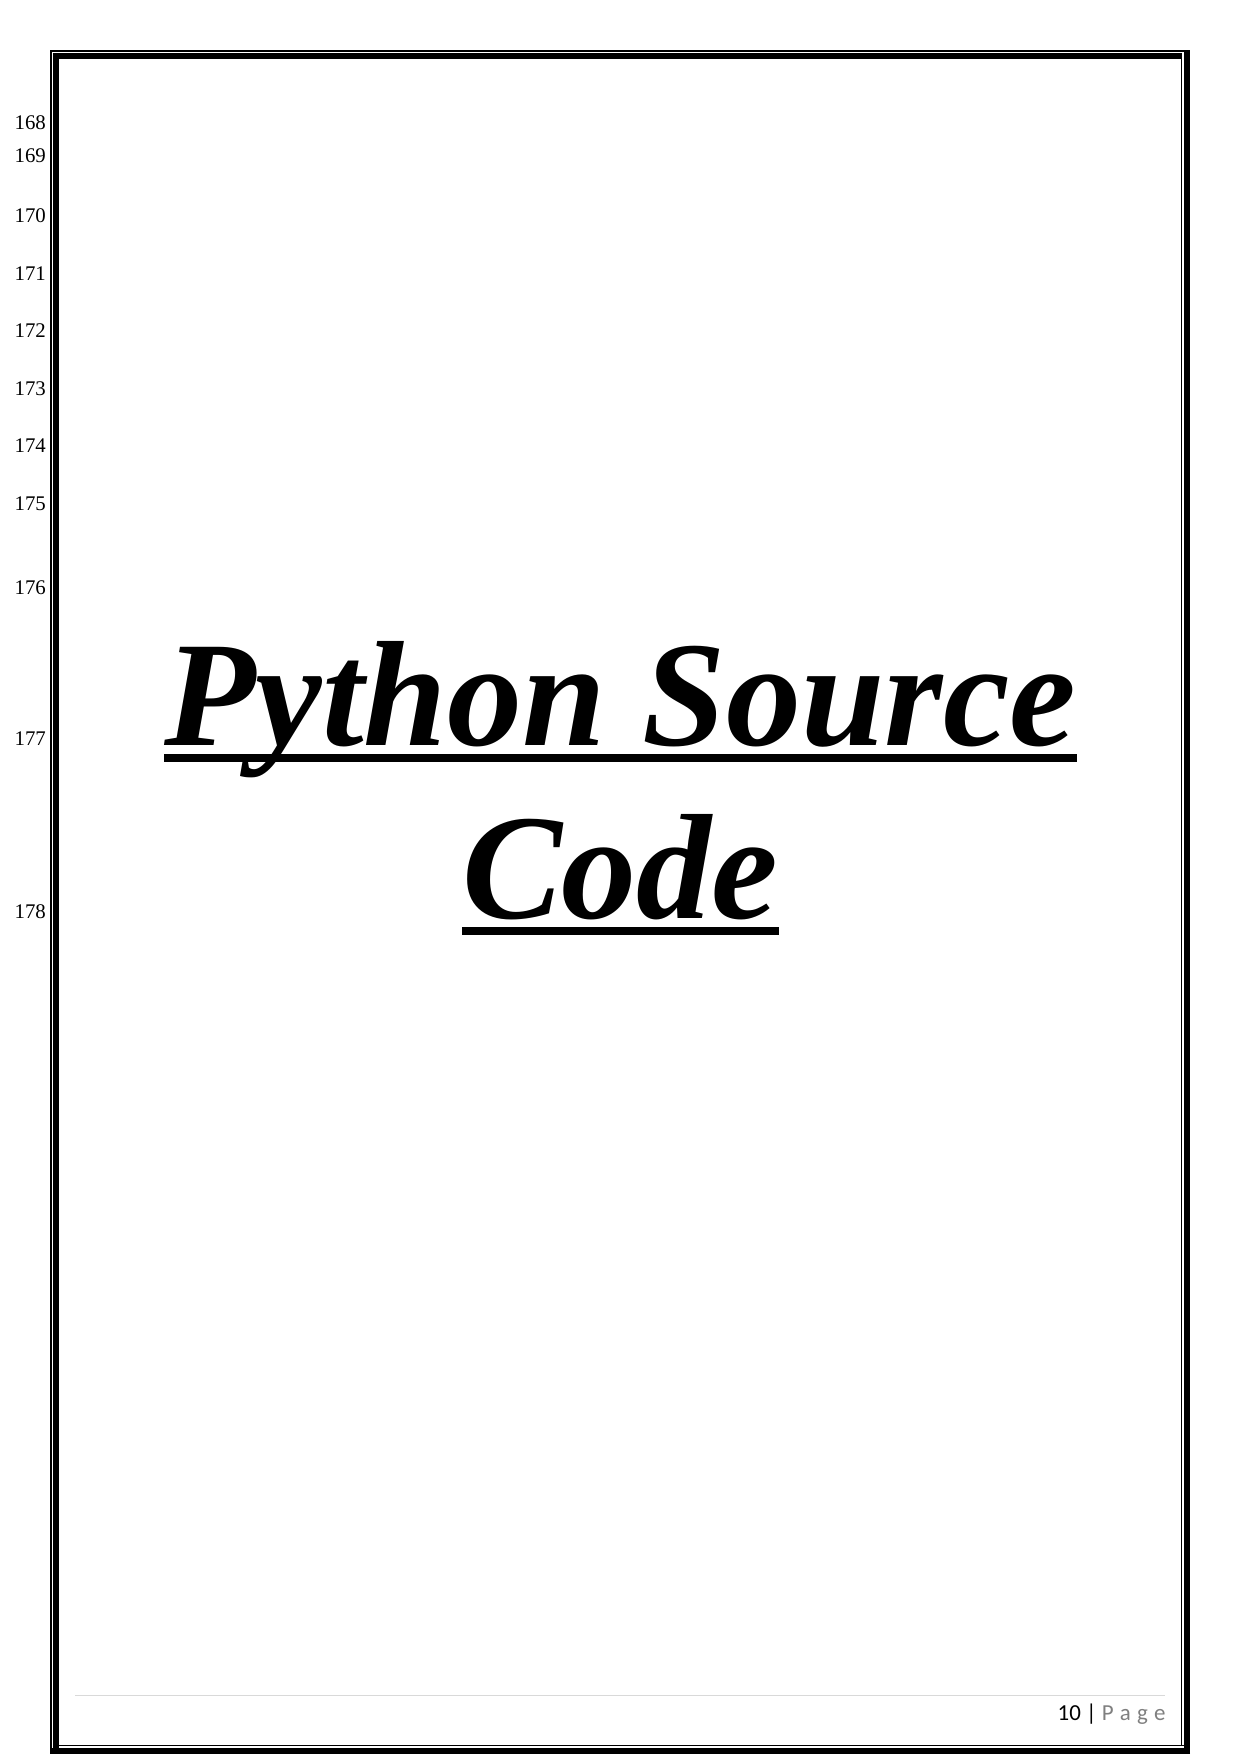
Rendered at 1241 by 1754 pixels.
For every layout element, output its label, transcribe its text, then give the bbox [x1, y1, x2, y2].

text Python Source Code [75, 606, 1165, 951]
